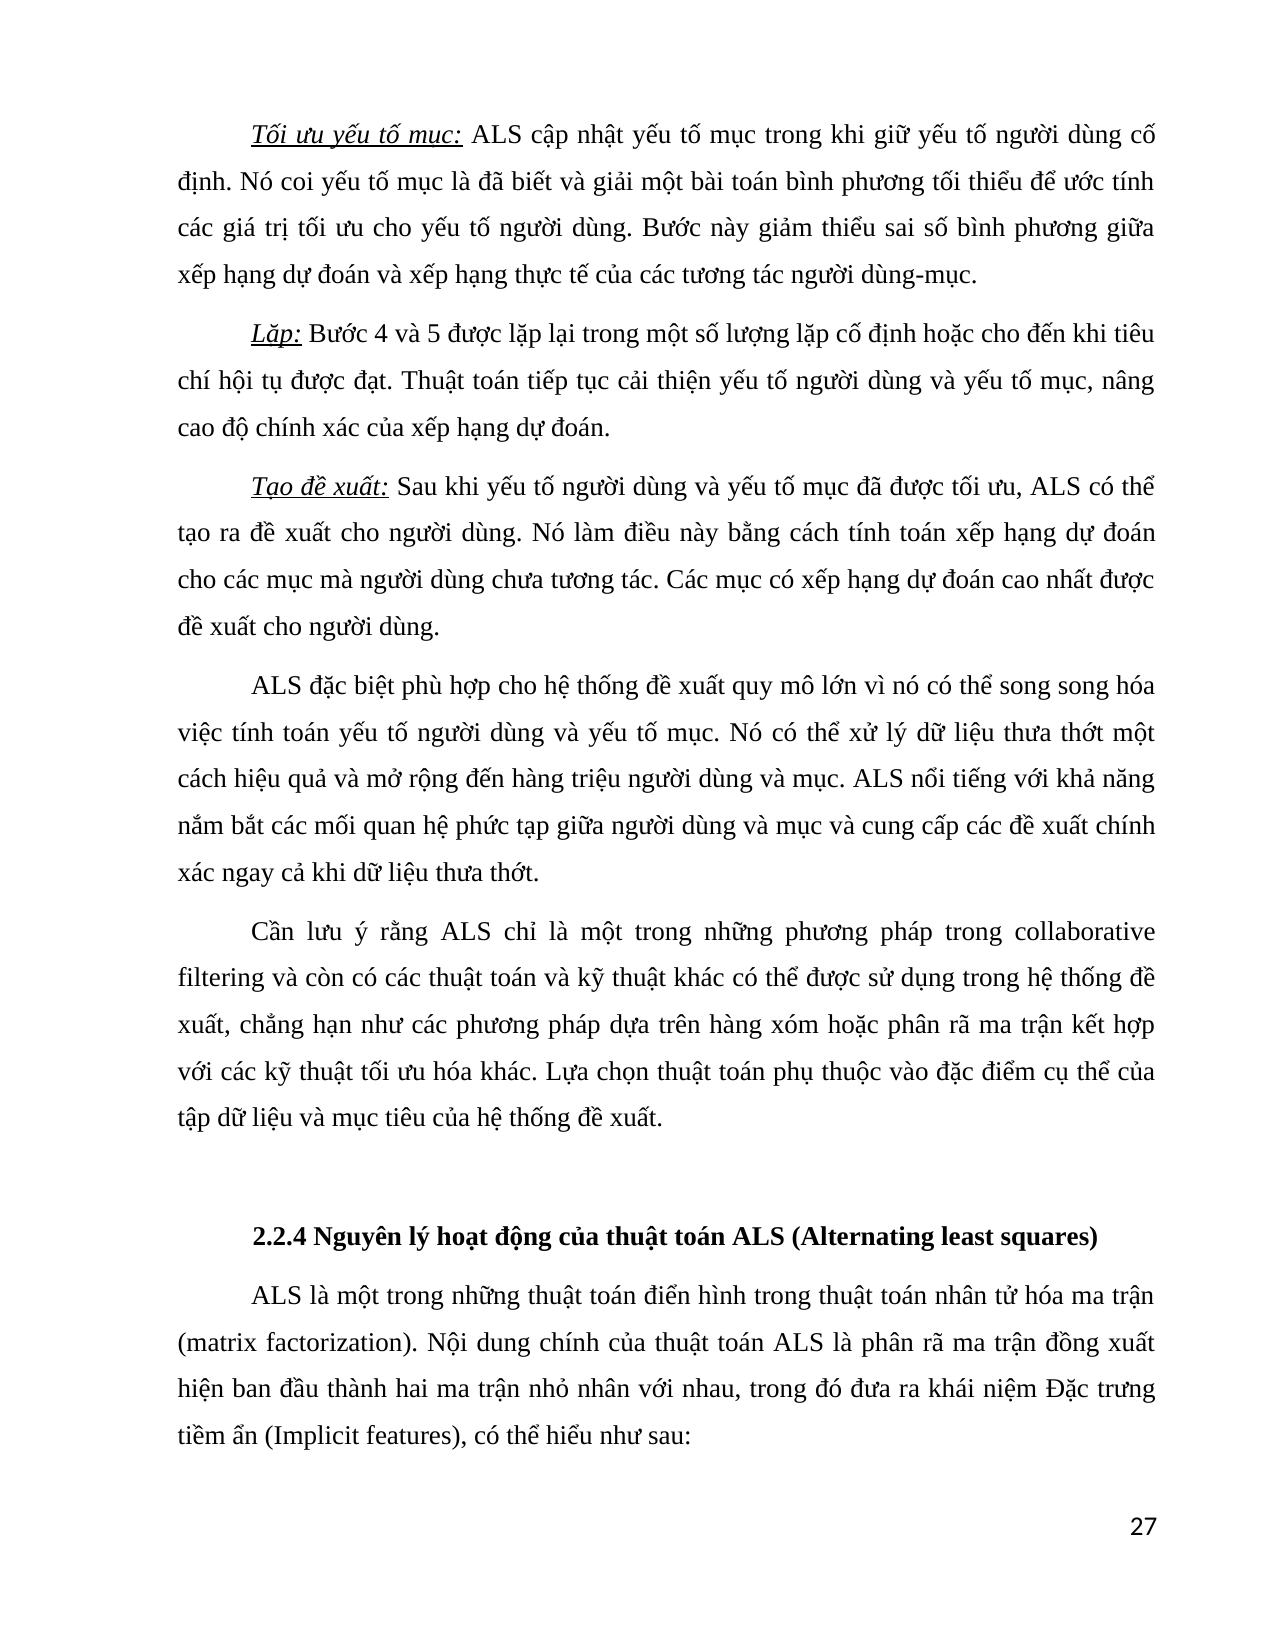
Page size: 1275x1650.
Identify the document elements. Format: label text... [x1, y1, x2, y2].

text ALS đặc biệt phù hợp cho hệ thống đề xuất quy mô lớn vì nó có thể song song hóa việc tính toán yếu tố người dùng và yếu tố mục. Nó có thể xử lý dữ liệu thưa thớt một cách hiệu quả và mở rộng đến hàng triệu người dùng và mục. ALS nổi tiếng với khả năng nắm bắt các mối quan hệ phức tạp giữa người dùng và mục và cung cấp các đề xuất chính xác ngay cả khi dữ liệu thưa thớt. [177, 669, 1157, 887]
text ALS là một trong những thuật toán điển hình trong thuật toán nhân tử hóa ma trận (matrix factorization). Nội dung chính của thuật toán ALS là phân rã ma trận đồng xuất hiện ban đầu thành hai ma trận nhỏ nhân với nhau, trong đó đưa ra khái niệm Đặc trưng tiềm ẩn (Implicit features), có thể hiểu như sau: [177, 1279, 1157, 1450]
text Tạo đề xuất: Sau khi yếu tố người dùng và yếu tố mục đã được tối ưu, ALS có thể tạo ra đề xuất cho người dùng. Nó làm điều này bằng cách tính toán xếp hạng dự đoán cho các mục mà người dùng chưa tương tác. Các mục có xếp hạng dự đoán cao nhất được đề xuất cho người dùng. [177, 470, 1157, 641]
text Tối ưu yếu tố mục: ALS cập nhật yếu tố mục trong khi giữ yếu tố người dùng cố định. Nó coi yếu tố mục là đã biết và giải một bài toán bình phương tối thiểu để ước tính các giá trị tối ưu cho yếu tố người dùng. Bước này giảm thiểu sai số bình phương giữa xếp hạng dự đoán và xếp hạng thực tế của các tương tác người dùng-mục. [177, 118, 1157, 289]
list 2.2.4 Nguyên lý hoạt động của thuật toán ALS (Alternating least squares) [252, 1220, 1157, 1251]
text Lặp: Bước 4 và 5 được lặp lại trong một số lượng lặp cố định hoặc cho đến khi tiêu chí hội tụ được đạt. Thuật toán tiếp tục cải thiện yếu tố người dùng và yếu tố mục, nâng cao độ chính xác của xếp hạng dự đoán. [177, 317, 1157, 442]
text Cần lưu ý rằng ALS chỉ là một trong những phương pháp trong collaborative filtering và còn có các thuật toán và kỹ thuật khác có thể được sử dụng trong hệ thống đề xuất, chẳng hạn như các phương pháp dựa trên hàng xóm hoặc phân rã ma trận kết hợp với các kỹ thuật tối ưu hóa khác. Lựa chọn thuật toán phụ thuộc vào đặc điểm cụ thể của tập dữ liệu và mục tiêu của hệ thống đề xuất. [177, 915, 1157, 1133]
